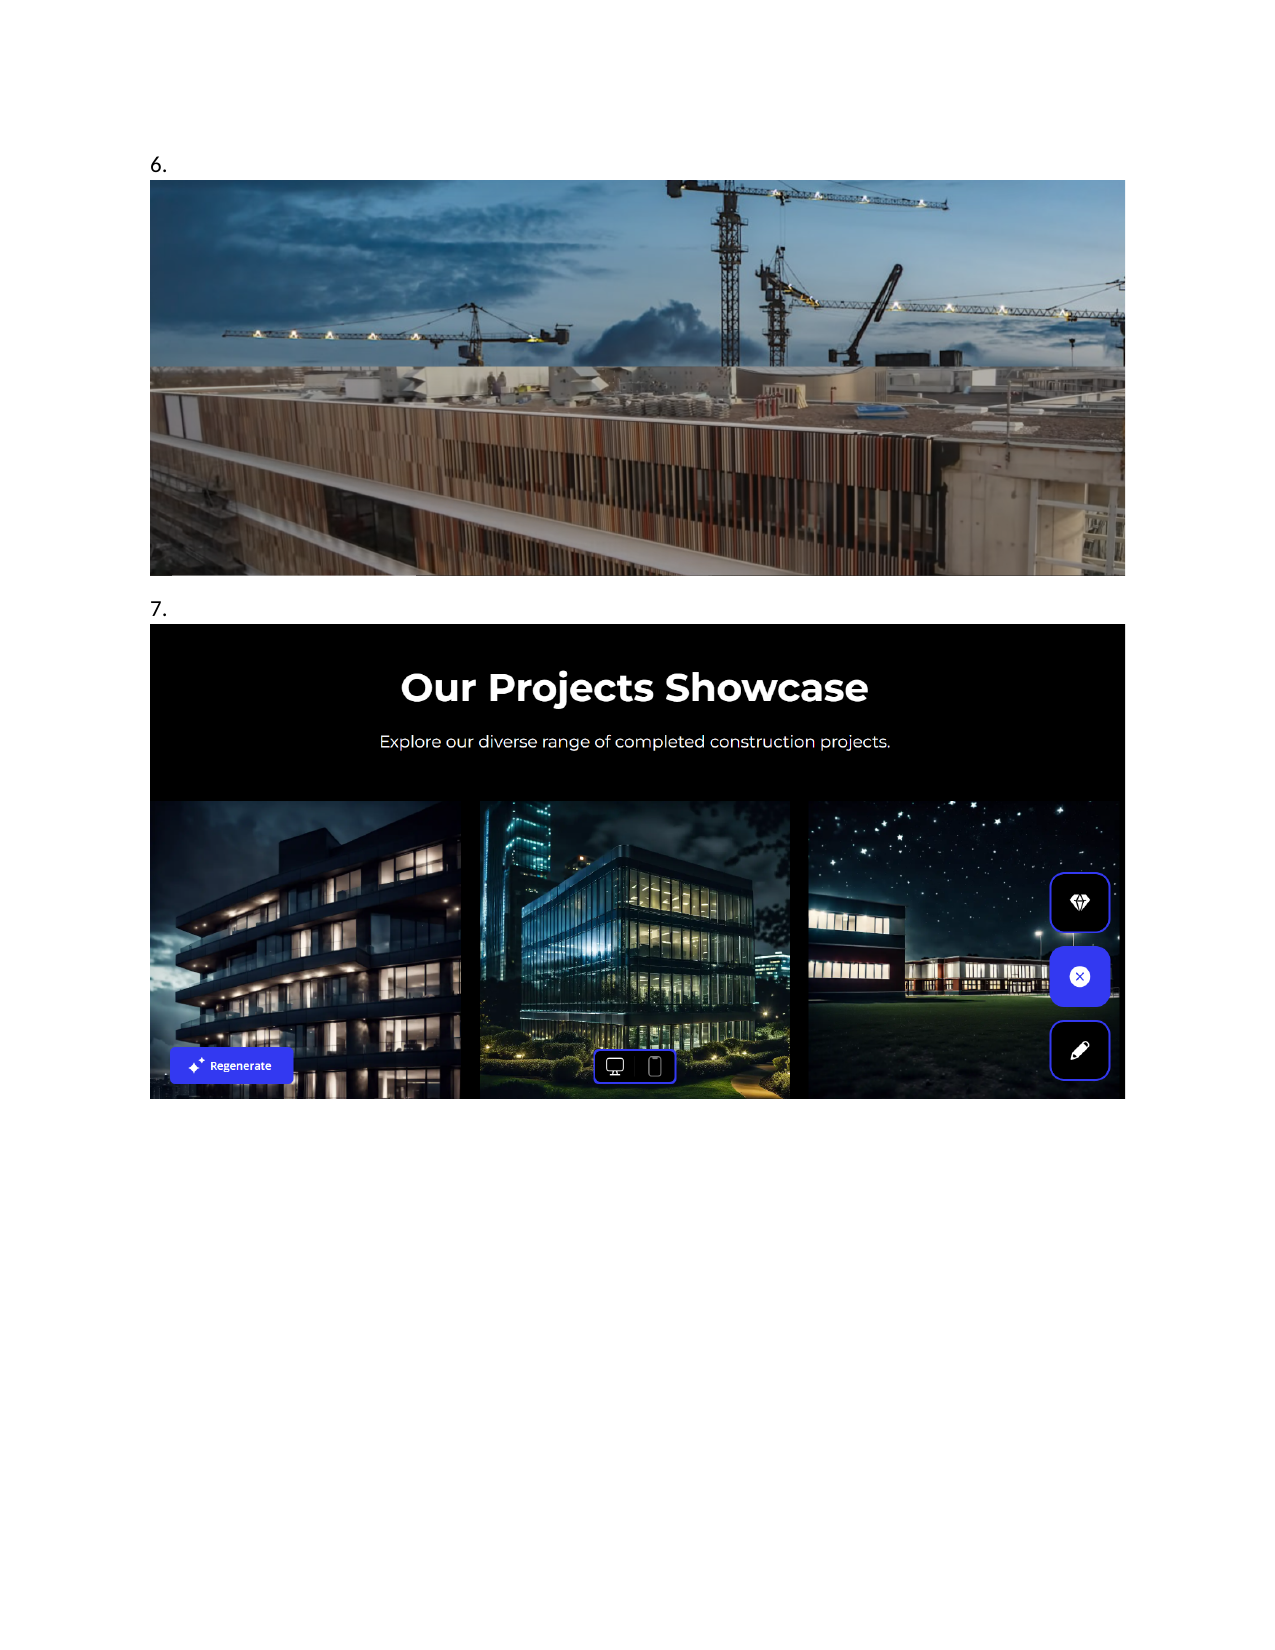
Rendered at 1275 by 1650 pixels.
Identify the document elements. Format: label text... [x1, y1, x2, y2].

text 7. [150, 594, 1125, 624]
picture [150, 624, 1125, 1099]
picture [150, 180, 1125, 576]
text 6. [150, 150, 1125, 180]
